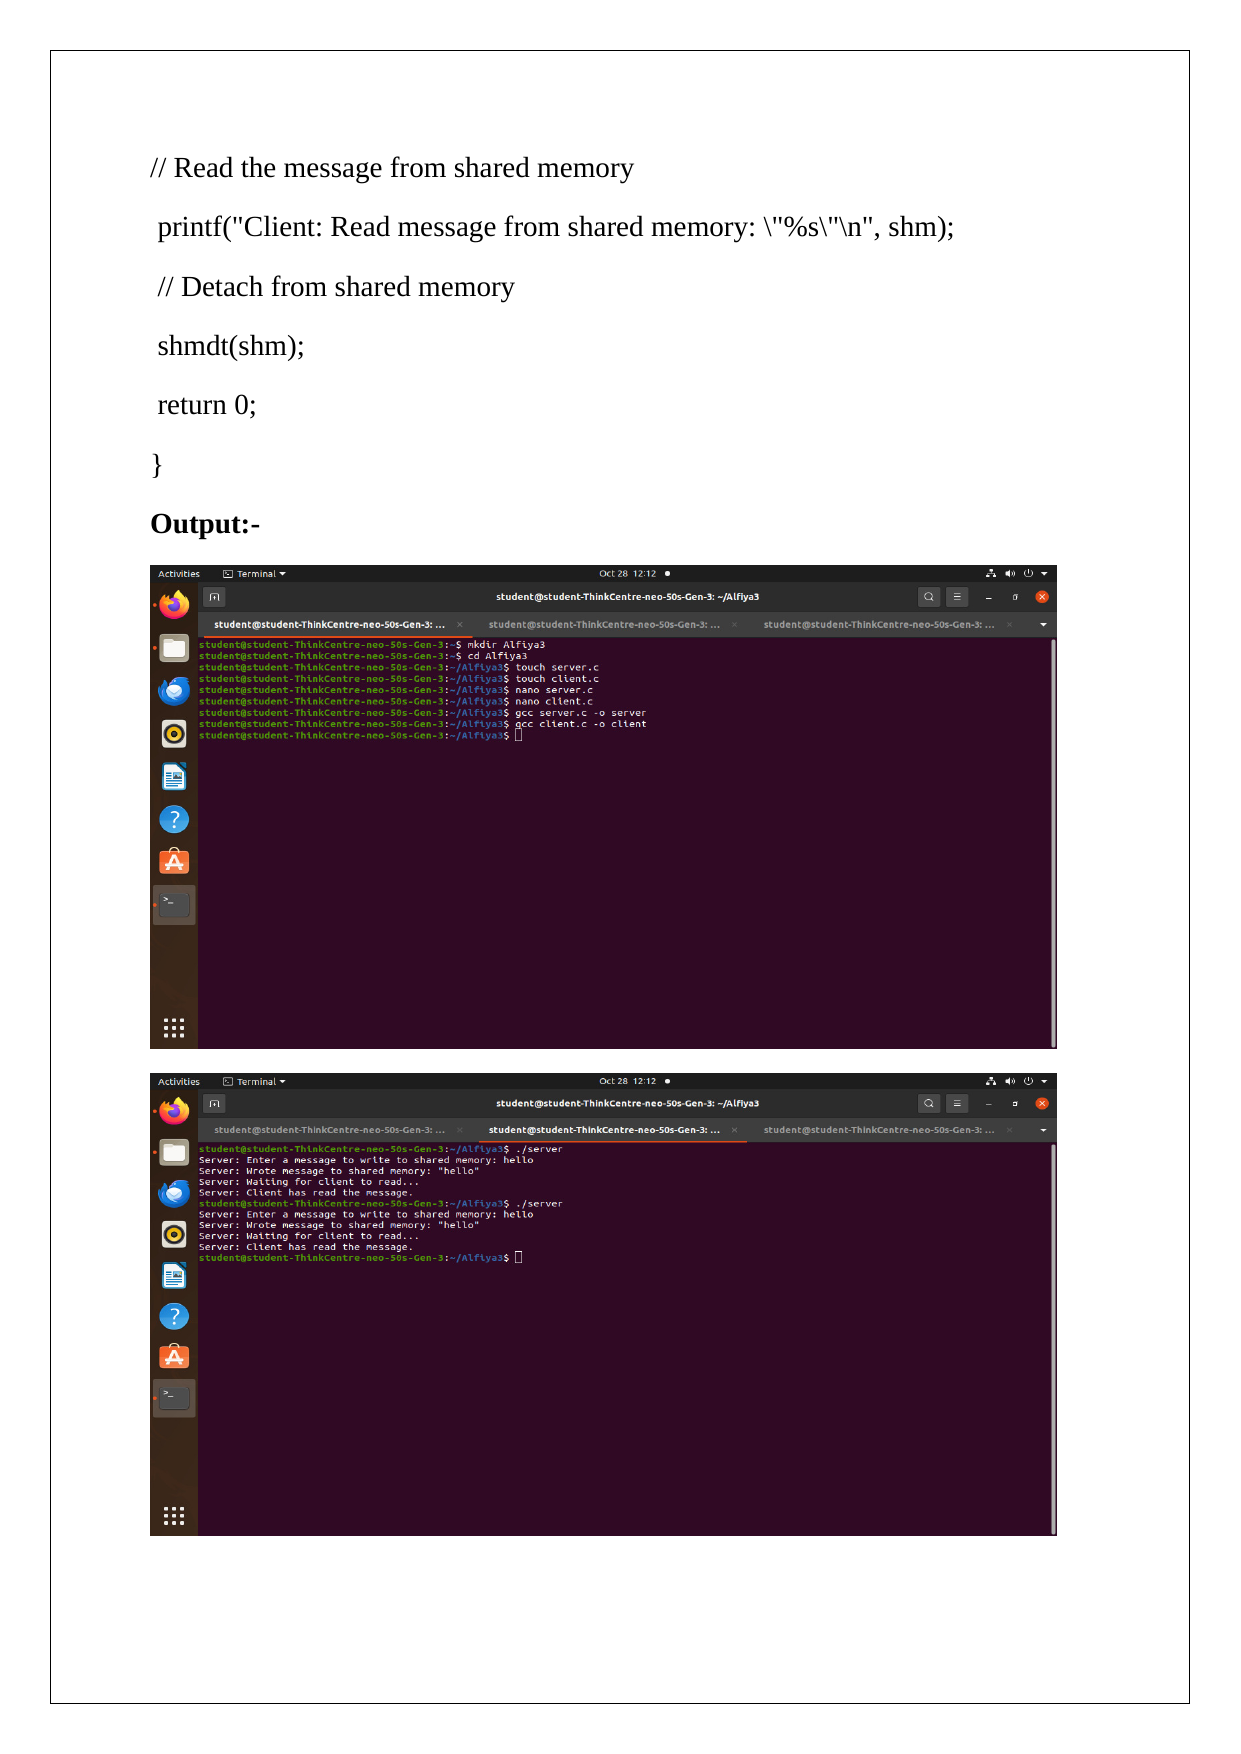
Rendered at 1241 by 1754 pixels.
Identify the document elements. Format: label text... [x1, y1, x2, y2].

text return 0; [150, 387, 1090, 421]
picture [150, 565, 1057, 1049]
picture [150, 1073, 1057, 1536]
text printf("Client: Read message from shared memory: \"%s\"\n", shm); [150, 209, 1090, 243]
text } [150, 447, 1090, 480]
text Output:- [150, 506, 1090, 540]
text shmdt(shm); [150, 328, 1090, 362]
text // Detach from shared memory [150, 269, 1090, 302]
text // Read the message from shared memory [150, 150, 1090, 183]
